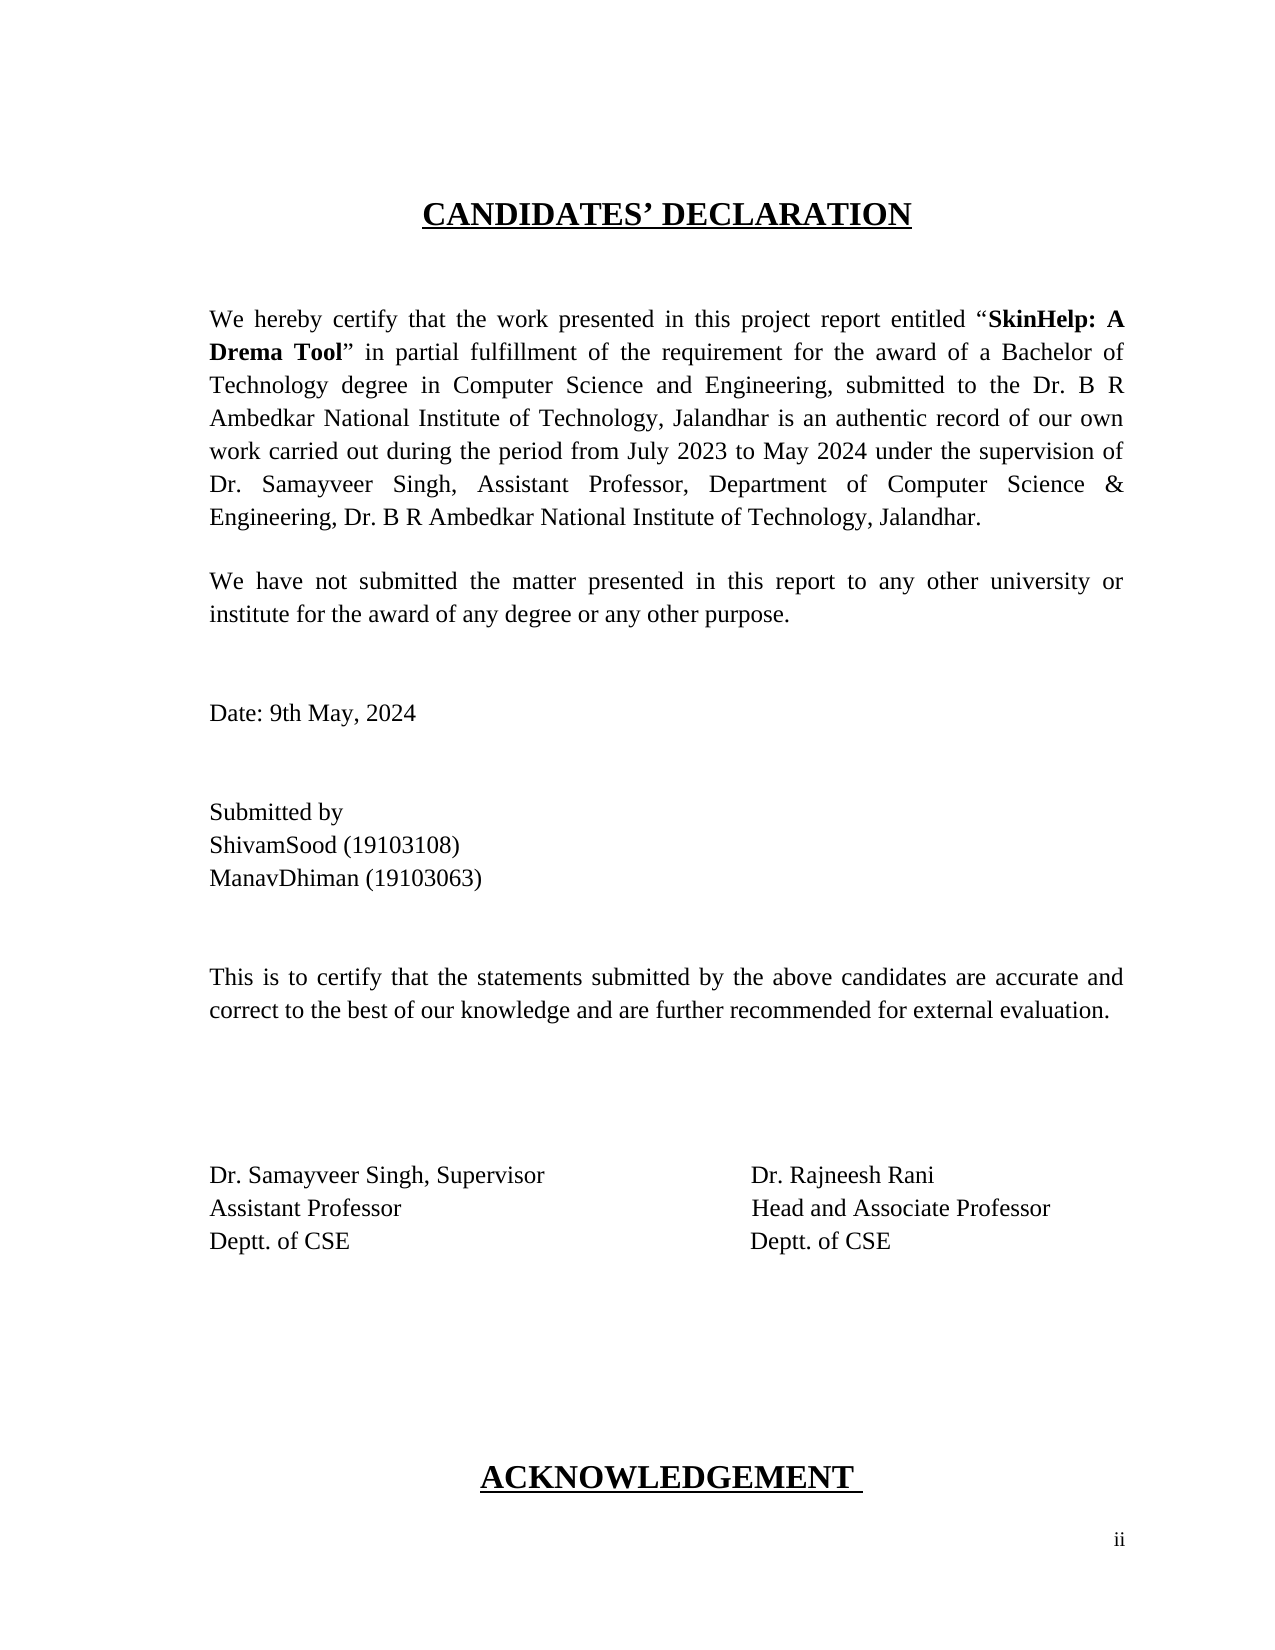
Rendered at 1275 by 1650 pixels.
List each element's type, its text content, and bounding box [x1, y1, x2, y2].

text ACKNOWLEDGEMENT [209, 1458, 1125, 1496]
text We have not submitted the matter presented in this report to any other university or institute for the award of any degree or any other purpose. [209, 566, 1125, 628]
text This is to certify that the statements submitted by the above candidates are accurate and correct to the best of our knowledge and are further recommended for external evaluation. [209, 962, 1125, 1024]
text Submitted by [209, 797, 1125, 826]
text CANDIDATES’ DECLARATION [209, 194, 1125, 232]
text Dr. Samayveer Singh, Supervisor Dr. Rajneesh Rani [209, 1160, 1125, 1189]
text Assistant Professor Head and Associate Professor [209, 1193, 1125, 1222]
text ManavDhiman (19103063) [209, 863, 1125, 892]
text We hereby certify that the work presented in this project report entitled “SkinHelp: A Drema Tool” in partial fulfillment of the requirement for the award of a Bachelor of Technology degree in Computer Science and Engineering, submitted to the Dr. B R Ambedkar National Institute of Technology, Jalandhar is an authentic record of our own work carried out during the period from July 2023 to May 2024 under the supervision of Dr. Samayveer Singh, Assistant Professor, Department of Computer Science & Engineering, Dr. B R Ambedkar National Institute of Technology, Jalandhar. [209, 304, 1125, 531]
text ShivamSood (19103108) [209, 830, 1125, 859]
text Date: 9th May, 2024 [209, 698, 1125, 727]
text Deptt. of CSE Deptt. of CSE [209, 1226, 1125, 1255]
